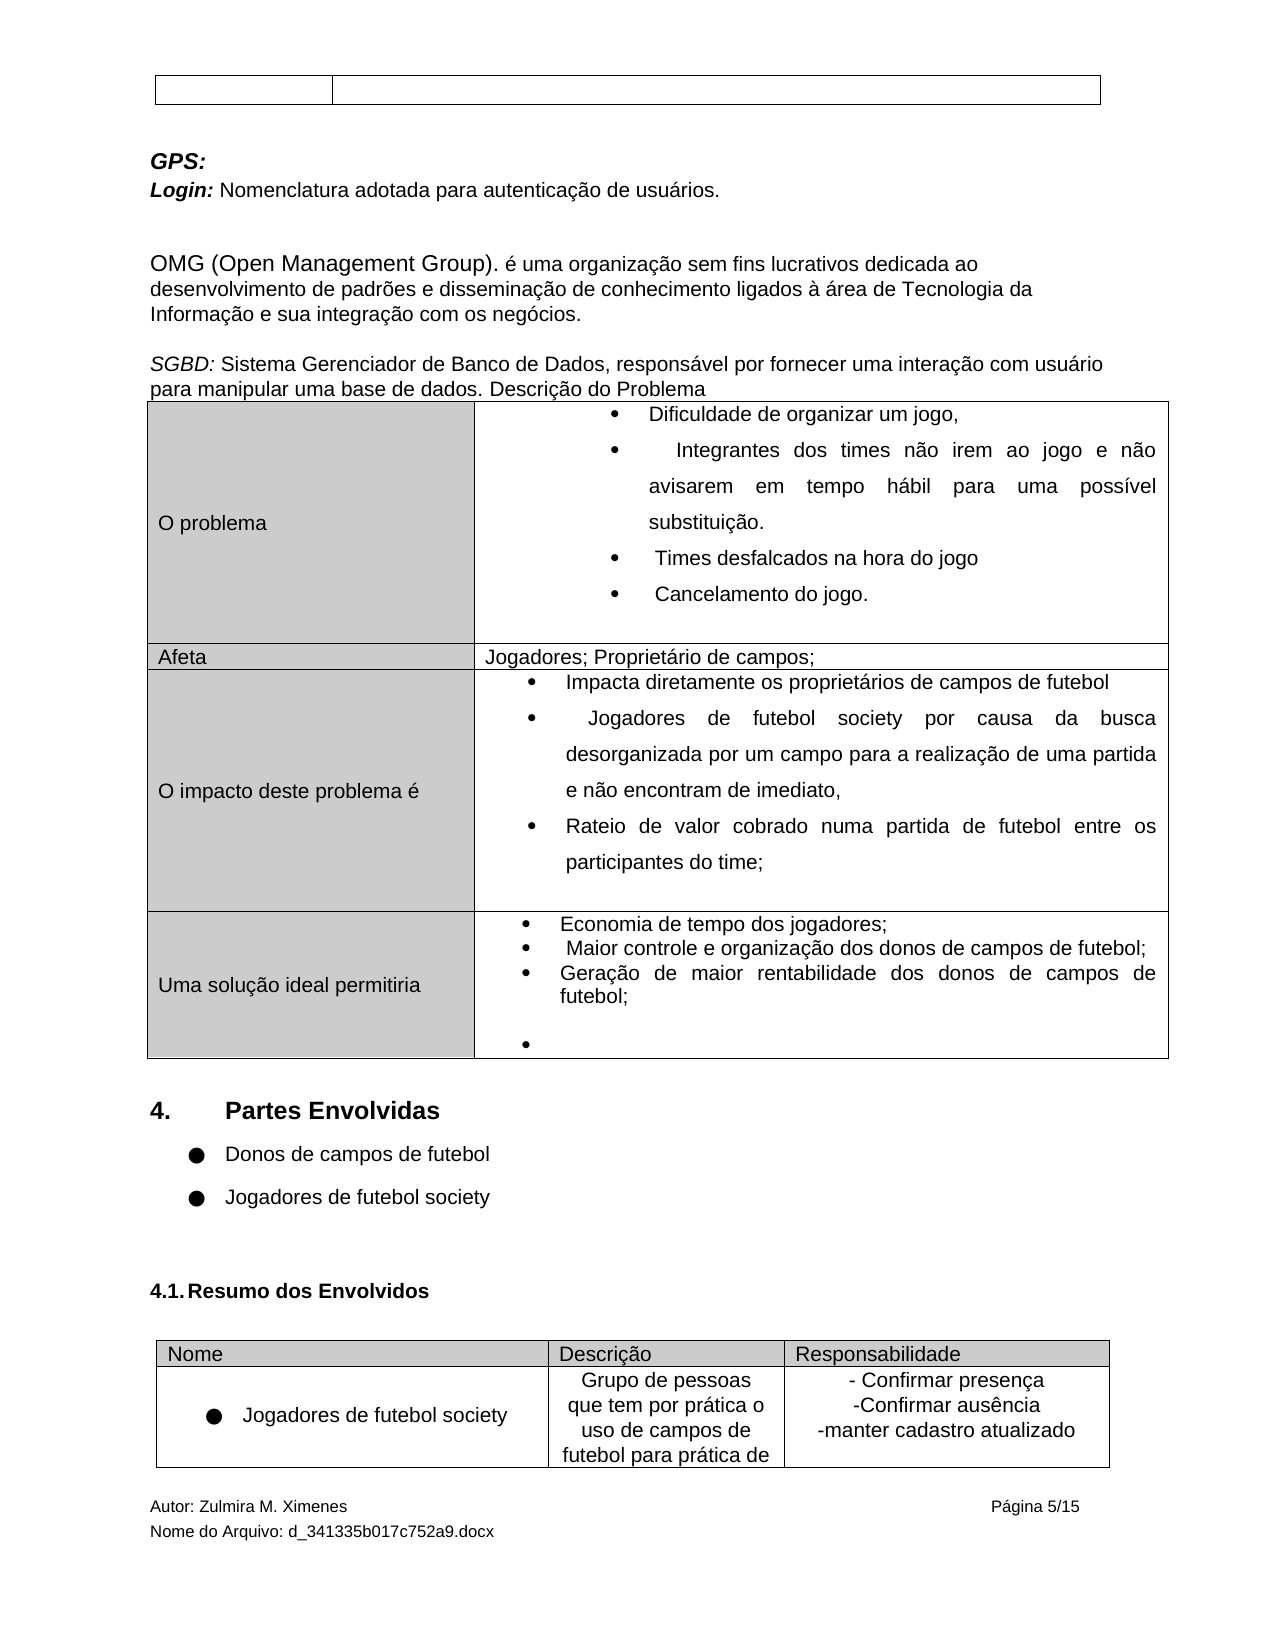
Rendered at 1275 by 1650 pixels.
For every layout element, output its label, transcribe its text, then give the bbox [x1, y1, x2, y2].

list Jogadores de futebol society [187, 1174, 1125, 1216]
table_header Nome [157, 1341, 548, 1366]
table_cell O impacto deste problema é [148, 670, 474, 911]
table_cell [157, 1367, 548, 1467]
list Donos de campos de futebol [187, 1131, 1125, 1174]
table_header Responsabilidade [785, 1341, 1109, 1366]
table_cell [785, 1367, 1109, 1467]
text GPS: [150, 148, 1125, 174]
table_cell Jogadores; Proprietário de campos; [475, 644, 1168, 669]
table_cell Impacta diretamente os proprietários de campos de futebol Jogadores de futebol society por causa da busca desorganizada por um campo para a realização de uma partida e não encontram de imediato, Rateio de valor cobrado numa partida de futebol entre os participantes do time; [475, 670, 1168, 911]
table_header Descrição [549, 1341, 784, 1366]
text OMG (Open Management Group). é uma organização sem fins lucrativos dedicada ao desenvolvimento de padrões e disseminação de conhecimento ligados à área de Tecnologia da Informação e sua integração com os negócios. [150, 250, 1125, 326]
subtitle Resumo dos Envolvidos [150, 1279, 1125, 1303]
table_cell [549, 1367, 784, 1467]
text Login: Nomenclatura adotada para autenticação de usuários. [150, 178, 1125, 202]
table_header O problema [148, 402, 474, 643]
table_header Dificuldade de organizar um jogo, Integrantes dos times não irem ao jogo e não avisarem em tempo hábil para uma possível substituição. Times desfalcados na hora do jogo Cancelamento do jogo. [475, 402, 1168, 643]
text SGBD: Sistema Gerenciador de Banco de Dados, responsável por fornecer uma interação com usuário para manipular uma base de dados. Descrição do Problema [150, 351, 1125, 401]
subtitle Partes Envolvidas [150, 1096, 1125, 1125]
table_cell Uma solução ideal permitiria [148, 912, 474, 1057]
table_cell Economia de tempo dos jogadores; Maior controle e organização dos donos de campos de futebol; Geração de maior rentabilidade dos donos de campos de futebol; [475, 912, 1168, 1057]
table_cell Afeta [148, 644, 474, 669]
